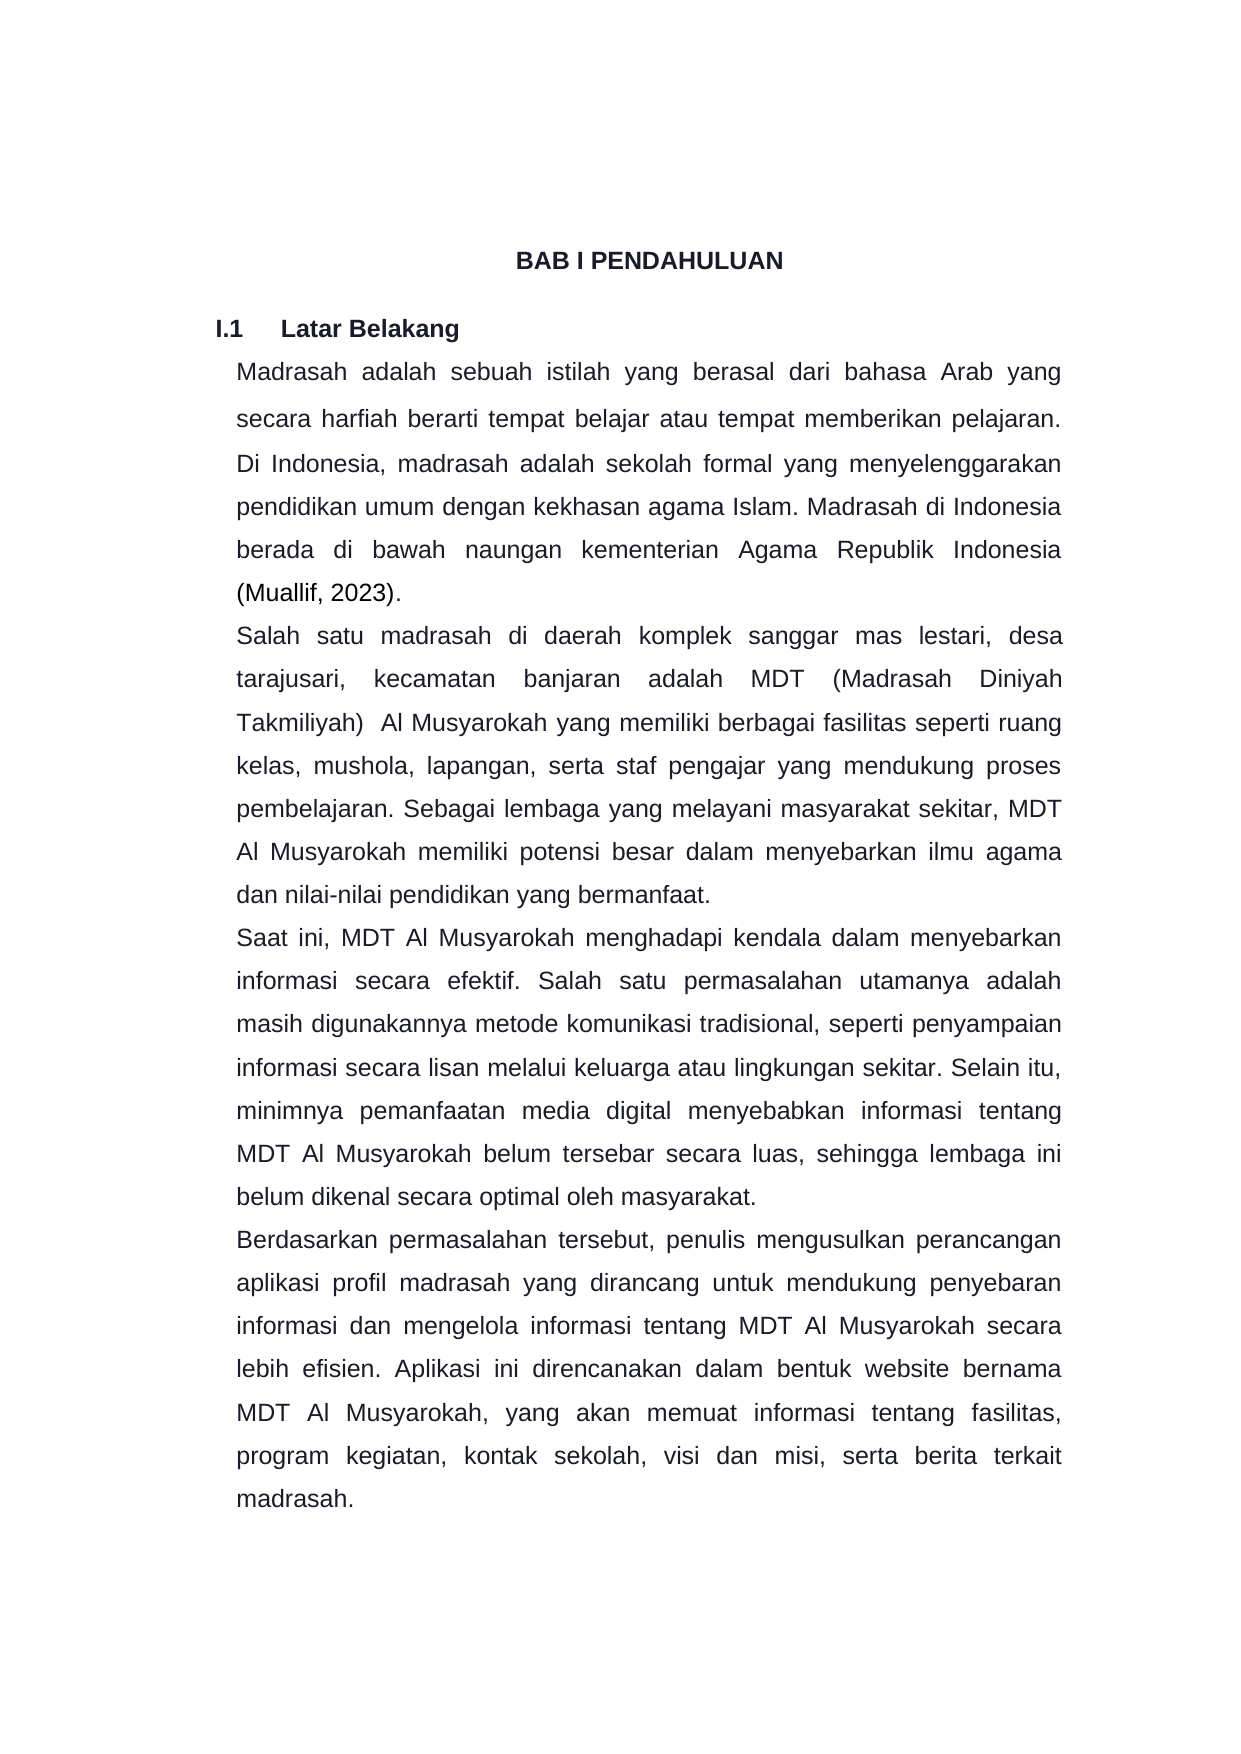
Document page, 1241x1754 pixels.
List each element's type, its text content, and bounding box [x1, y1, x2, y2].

text Berdasarkan permasalahan tersebut, penulis mengusulkan perancangan aplikasi profil madrasah yang dirancang untuk mendukung penyebaran informasi dan mengelola informasi tentang MDT Al Musyarokah secara lebih efisien. Aplikasi ini direncanakan dalam bentuk website bernama MDT Al Musyarokah, yang akan memuat informasi tentang fasilitas, program kegiatan, kontak sekolah, visi dan misi, serta berita terkait madrasah. [236, 1225, 1063, 1512]
text Madrasah adalah sebuah istilah yang berasal dari bahasa Arab yang secara harfiah berarti tempat belajar atau tempat memberikan pelajaran. Di Indonesia, madrasah adalah sekolah formal yang menyelenggarakan pendidikan umum dengan kekhasan agama Islam. Madrasah di Indonesia berada di bawah naungan kementerian Agama Republik Indonesia . [236, 357, 1063, 607]
text Salah satu madrasah di daerah komplek sanggar mas lestari, desa tarajusari, kecamatan banjaran adalah MDT (Madrasah Diniyah Takmiliyah) Al Musyarokah yang memiliki berbagai fasilitas seperti ruang kelas, mushola, lapangan, serta staf pengajar yang mendukung proses pembelajaran. Sebagai lembaga yang melayani masyarakat sekitar, MDT Al Musyarokah memiliki potensi besar dalam menyebarkan ilmu agama dan nilai-nilai pendidikan yang bermanfaat. [236, 621, 1063, 909]
subtitle Latar Belakang [243, 314, 1063, 343]
text Saat ini, MDT Al Musyarokah menghadapi kendala dalam menyebarkan informasi secara efektif. Salah satu permasalahan utamanya adalah masih digunakannya metode komunikasi tradisional, seperti penyampaian informasi secara lisan melalui keluarga atau lingkungan sekitar. Selain itu, minimnya pemanfaatan media digital menyebabkan informasi tentang MDT Al Musyarokah belum tersebar secara luas, sehingga lembaga ini belum dikenal secara optimal oleh masyarakat. [236, 923, 1063, 1211]
subtitle BAB I PENDAHULUAN [236, 246, 1063, 275]
